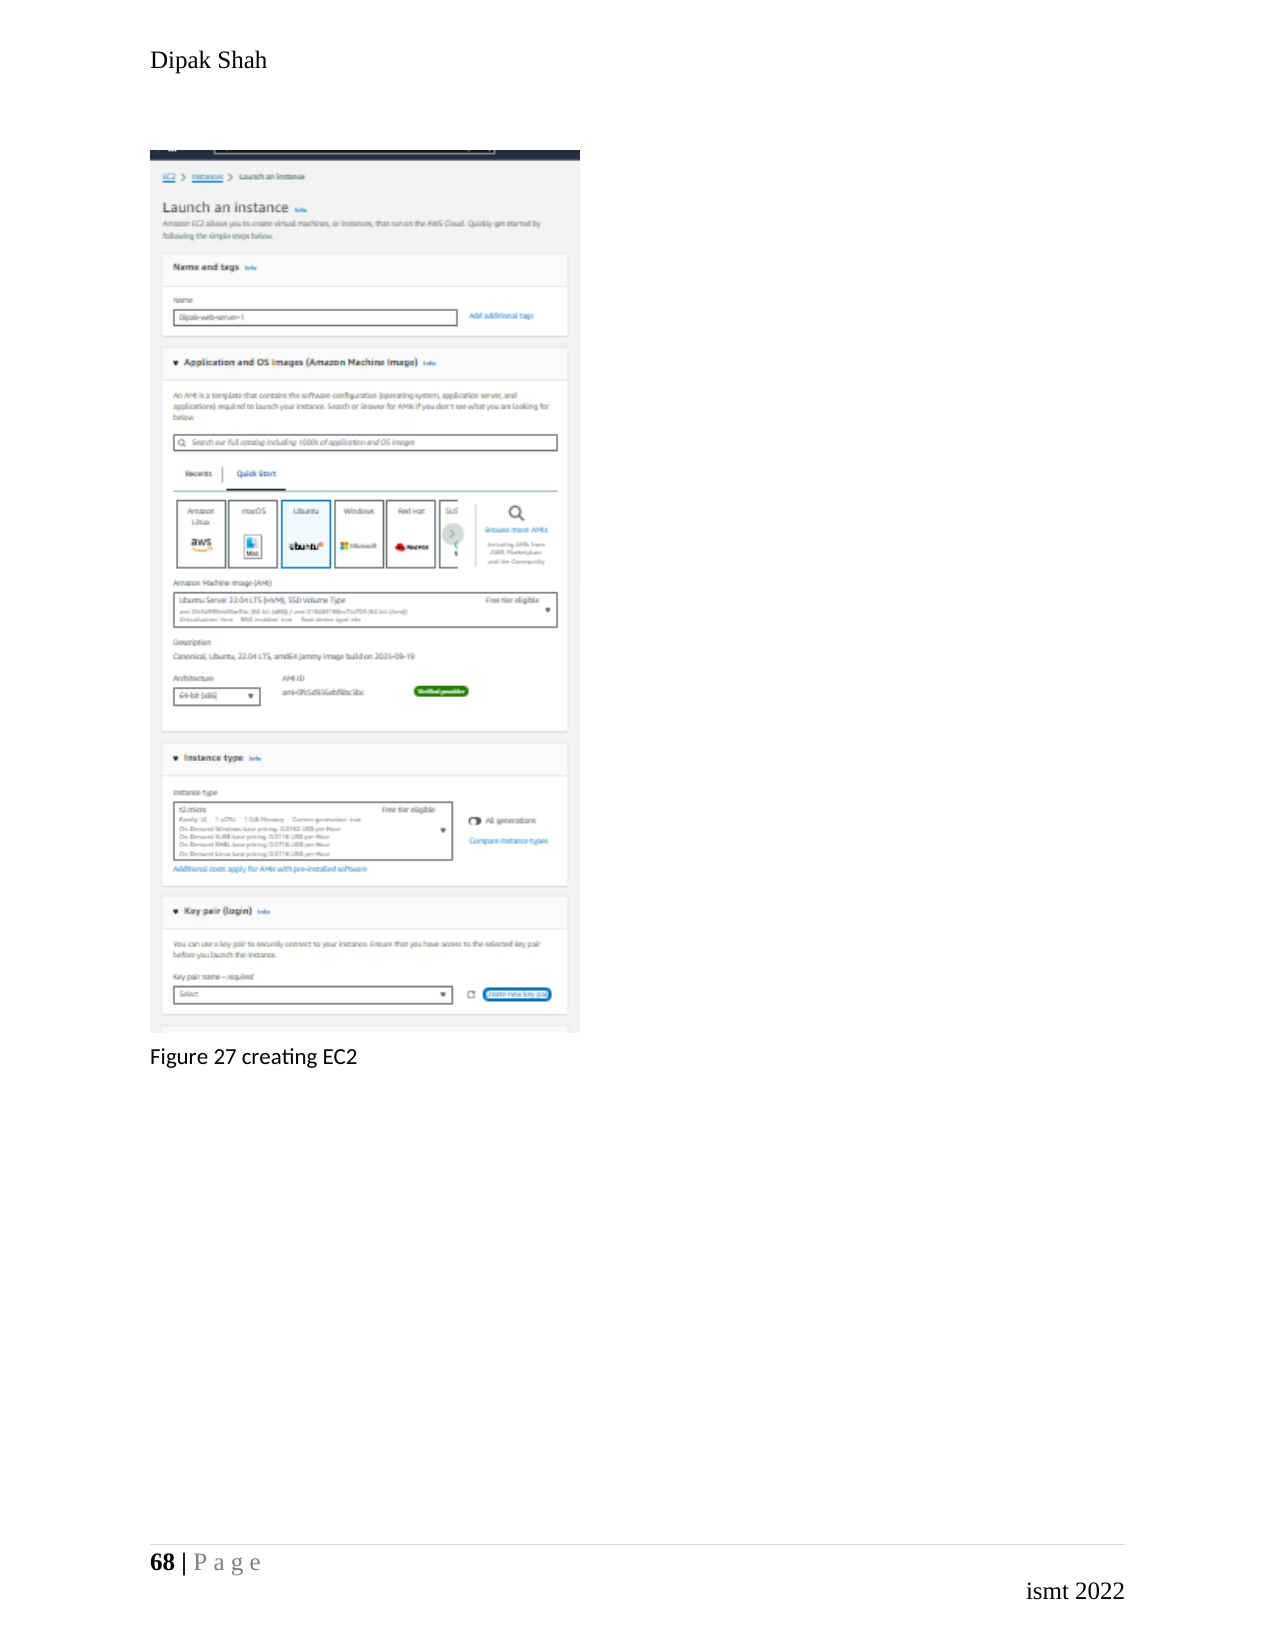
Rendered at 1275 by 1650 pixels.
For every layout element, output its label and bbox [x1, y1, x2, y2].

picture [150, 150, 580, 1033]
